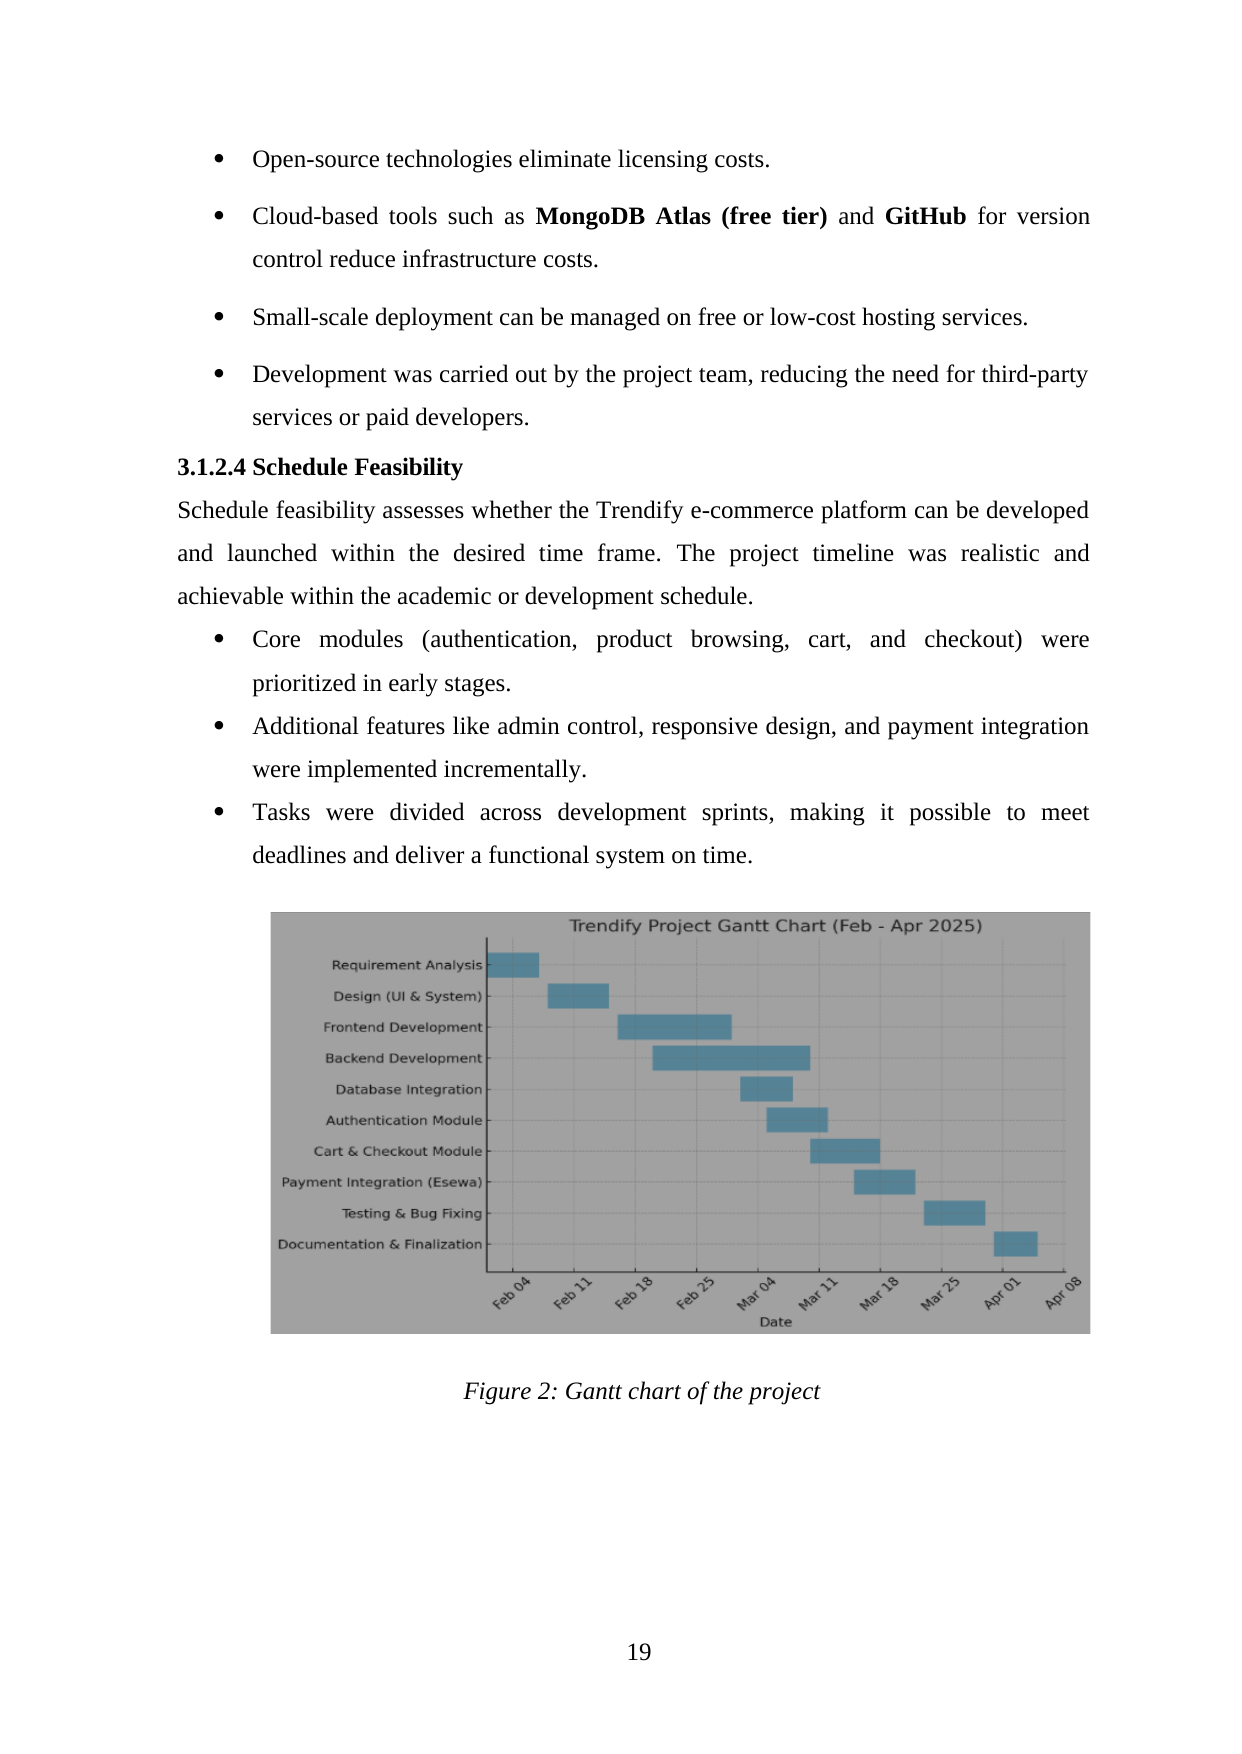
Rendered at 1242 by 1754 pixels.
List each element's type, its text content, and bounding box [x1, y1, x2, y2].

list Small-scale deployment can be managed on free or low-cost hosting services. [214, 302, 1090, 331]
list Development was carried out by the project team, reducing the need for third-party services or paid developers. [214, 359, 1090, 431]
list Additional features like admin control, responsive design, and payment integration were implemented incrementally. [214, 711, 1090, 783]
text Figure 2: Gantt chart of the project [177, 1376, 1109, 1405]
list Open-source technologies eliminate licensing costs. [214, 144, 1090, 172]
subtitle Schedule Feasibility [177, 452, 1109, 481]
list Core modules (authentication, product browsing, cart, and checkout) were prioritized in early stages. [214, 624, 1090, 696]
list Tasks were divided across development sprints, making it possible to meet deadlines and deliver a functional system on time. [214, 797, 1090, 869]
text Schedule feasibility assesses whether the Trendify e-commerce platform can be developed and launched within the desired time frame. The project timeline was realistic and achievable within the academic or development schedule. [177, 495, 1090, 610]
picture [270, 912, 1091, 1334]
list Cloud-based tools such as MongoDB Atlas (free tier) and GitHub for version control reduce infrastructure costs. [214, 201, 1090, 273]
